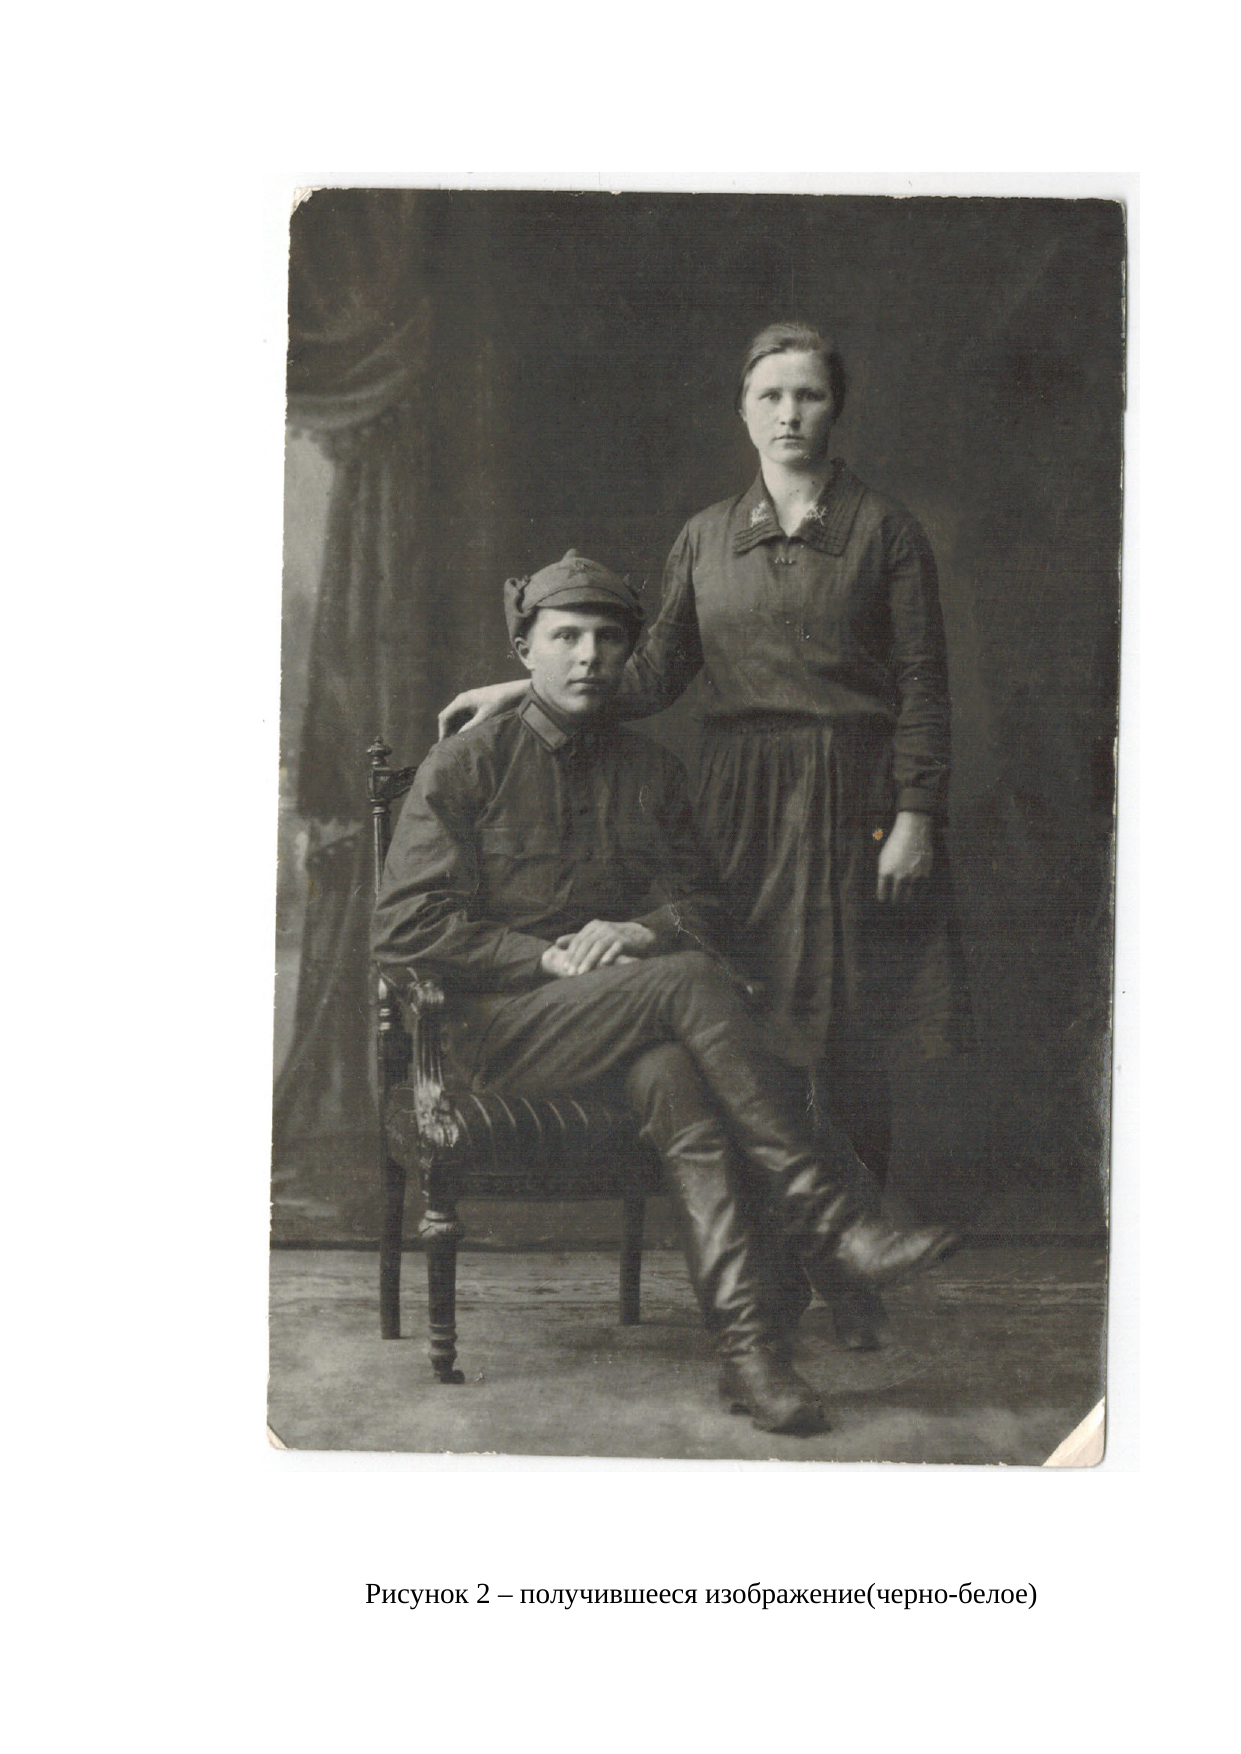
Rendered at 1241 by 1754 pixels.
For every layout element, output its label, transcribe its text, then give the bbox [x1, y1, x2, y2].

text Рисунок 2 – получившееся изображение(черно-белое) [177, 1576, 1152, 1610]
picture [263, 172, 1140, 1472]
